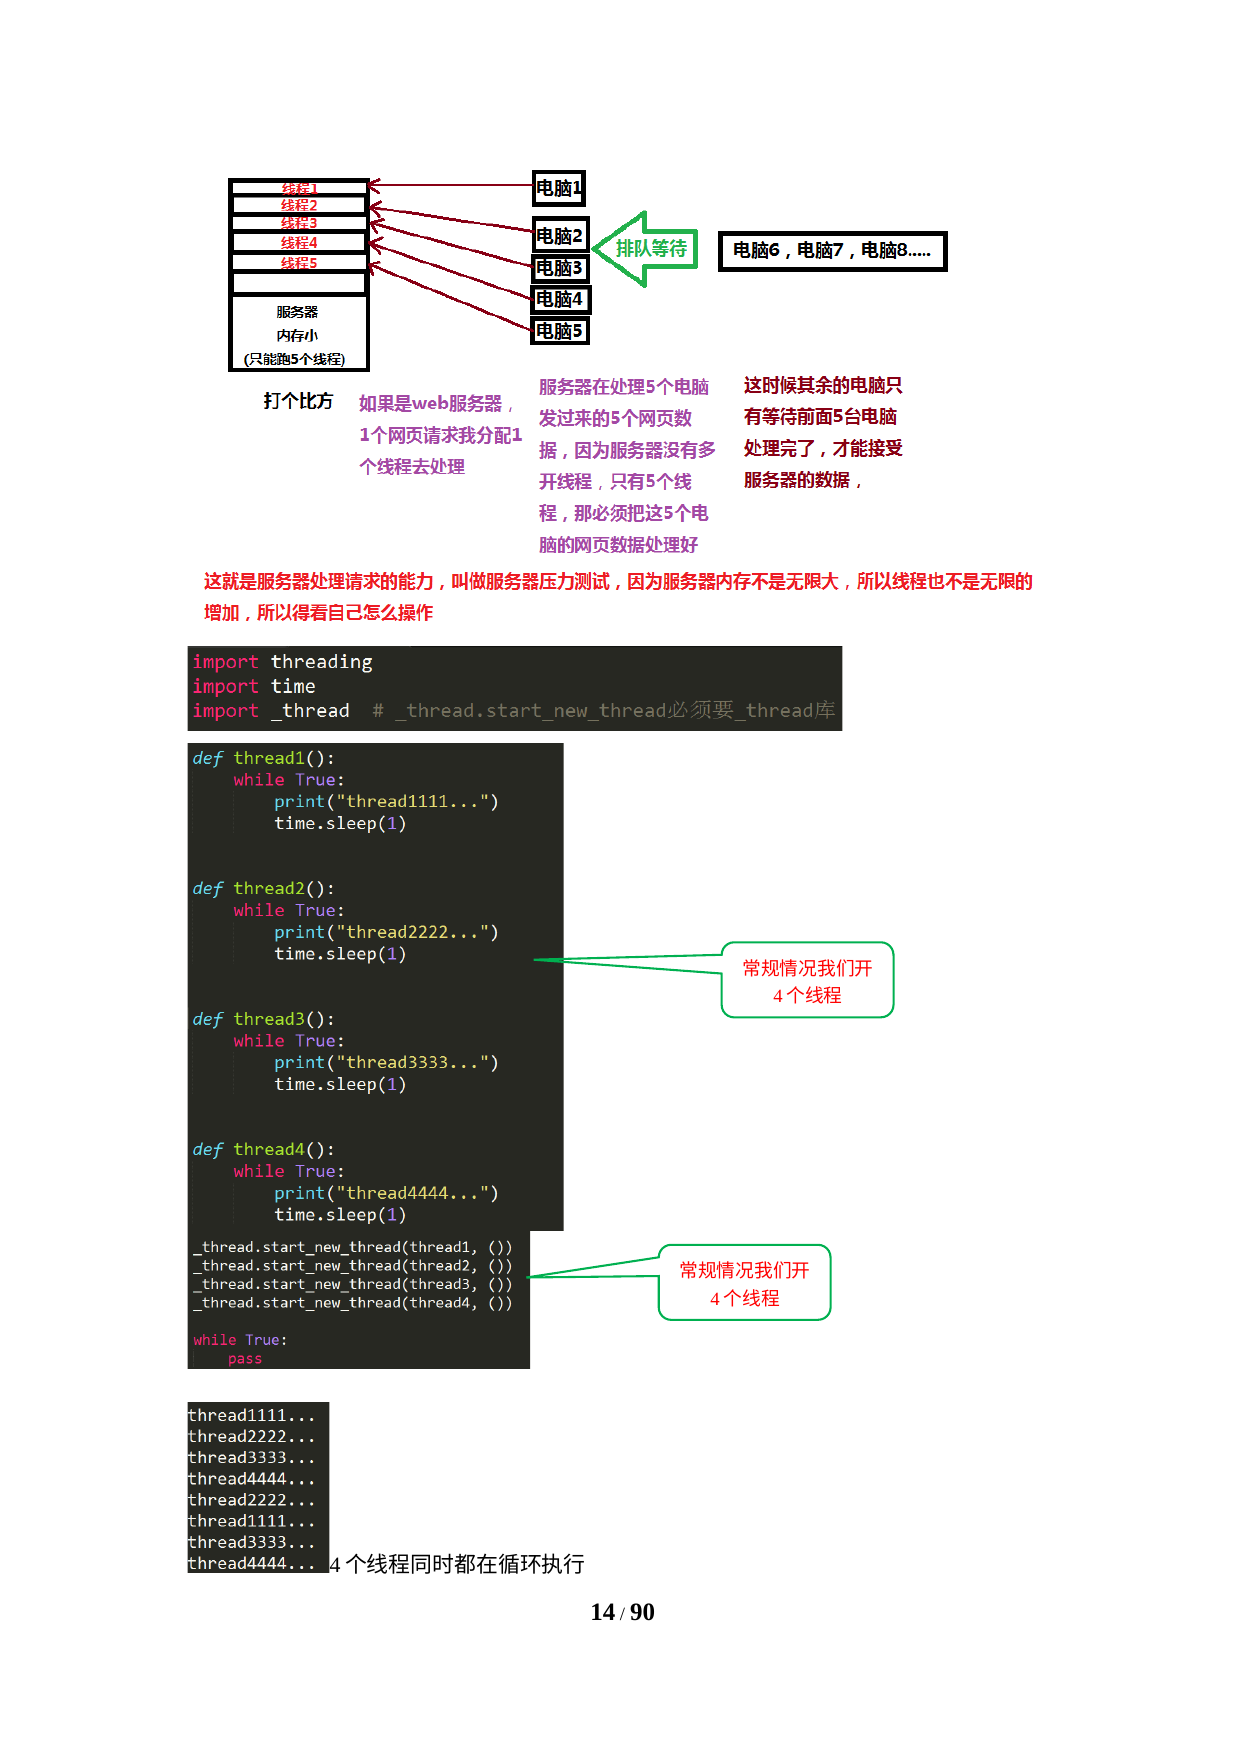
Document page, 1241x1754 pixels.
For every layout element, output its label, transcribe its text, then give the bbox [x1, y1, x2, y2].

text 4个线程同时都在循环执行 [187, 1393, 1053, 1588]
picture [187, 743, 564, 1369]
picture [187, 158, 1053, 644]
picture [187, 1402, 330, 1573]
picture [187, 646, 843, 731]
